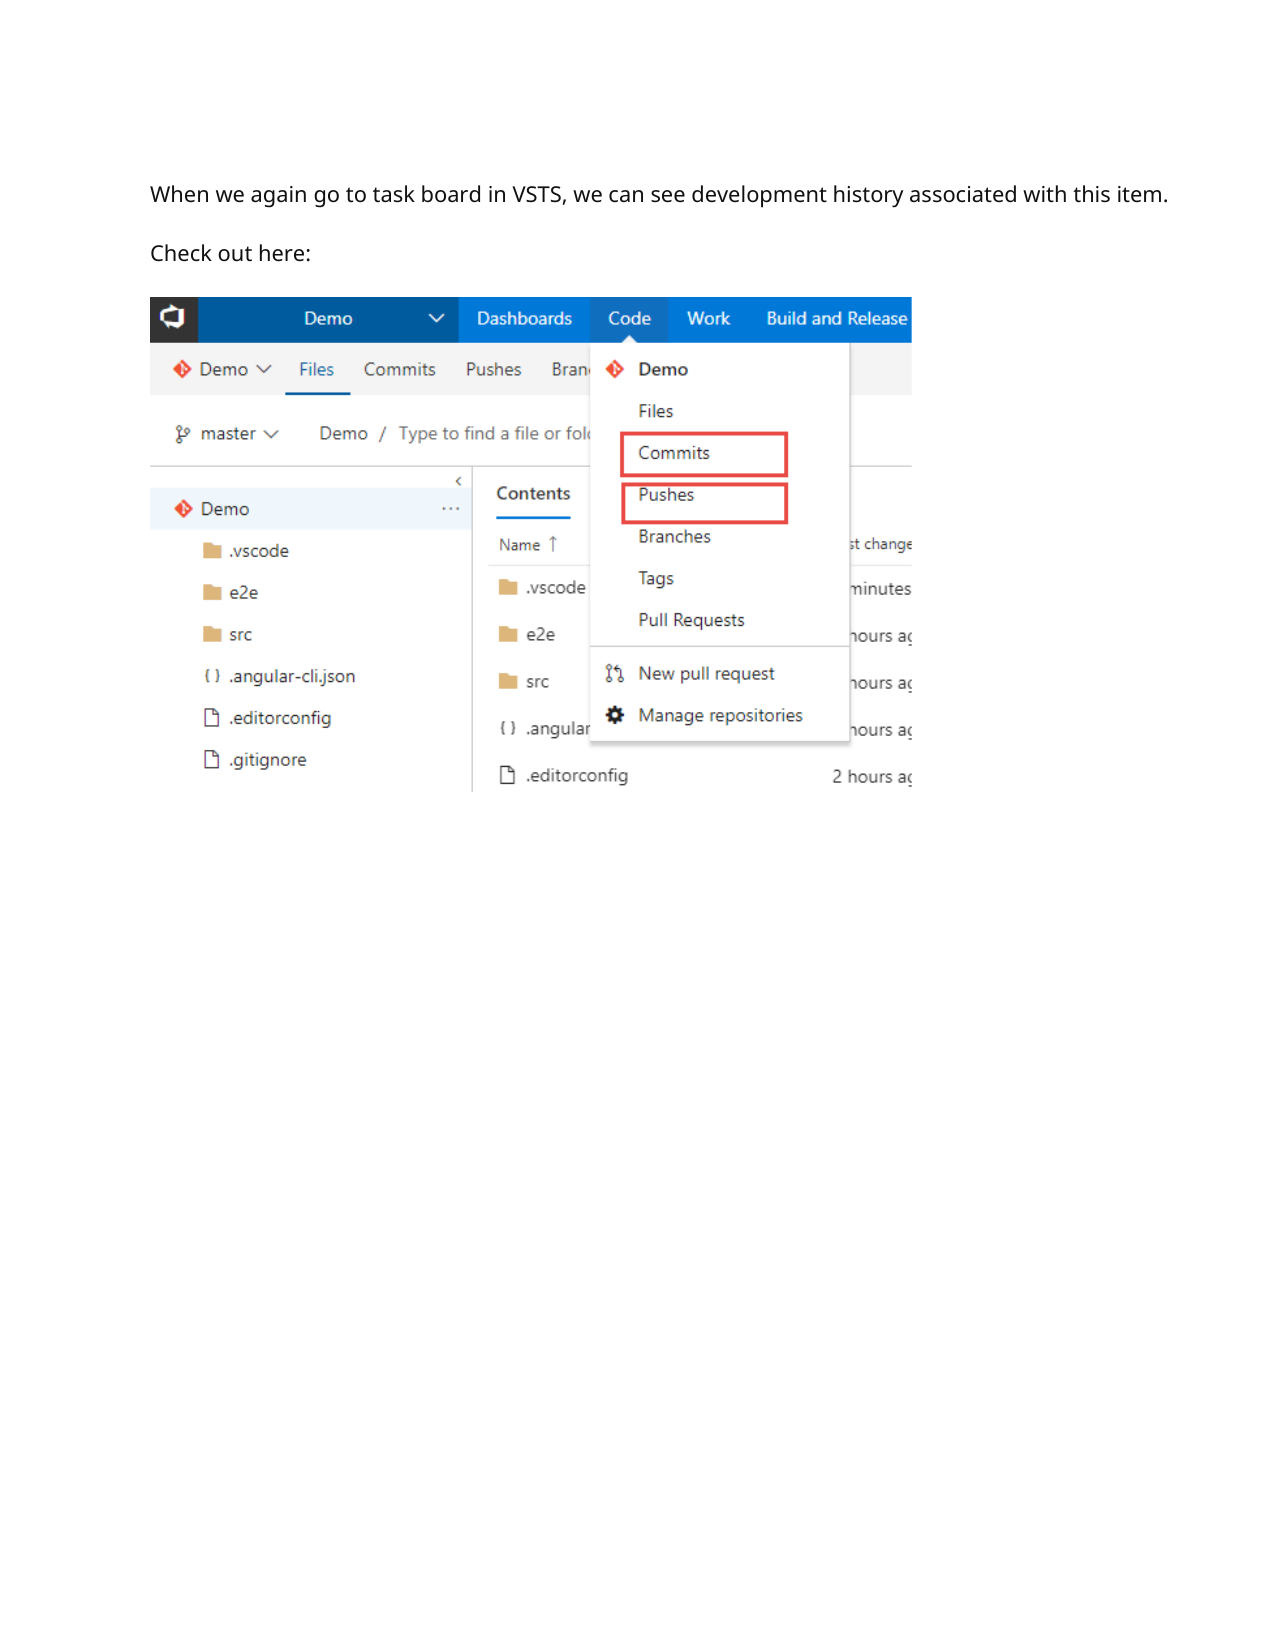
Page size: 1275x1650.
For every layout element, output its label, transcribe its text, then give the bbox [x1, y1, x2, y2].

text Check out here: [150, 238, 1255, 268]
picture [150, 297, 912, 792]
text When we again go to task board in VSTS, we can see development history associated with this item. [150, 179, 1255, 209]
